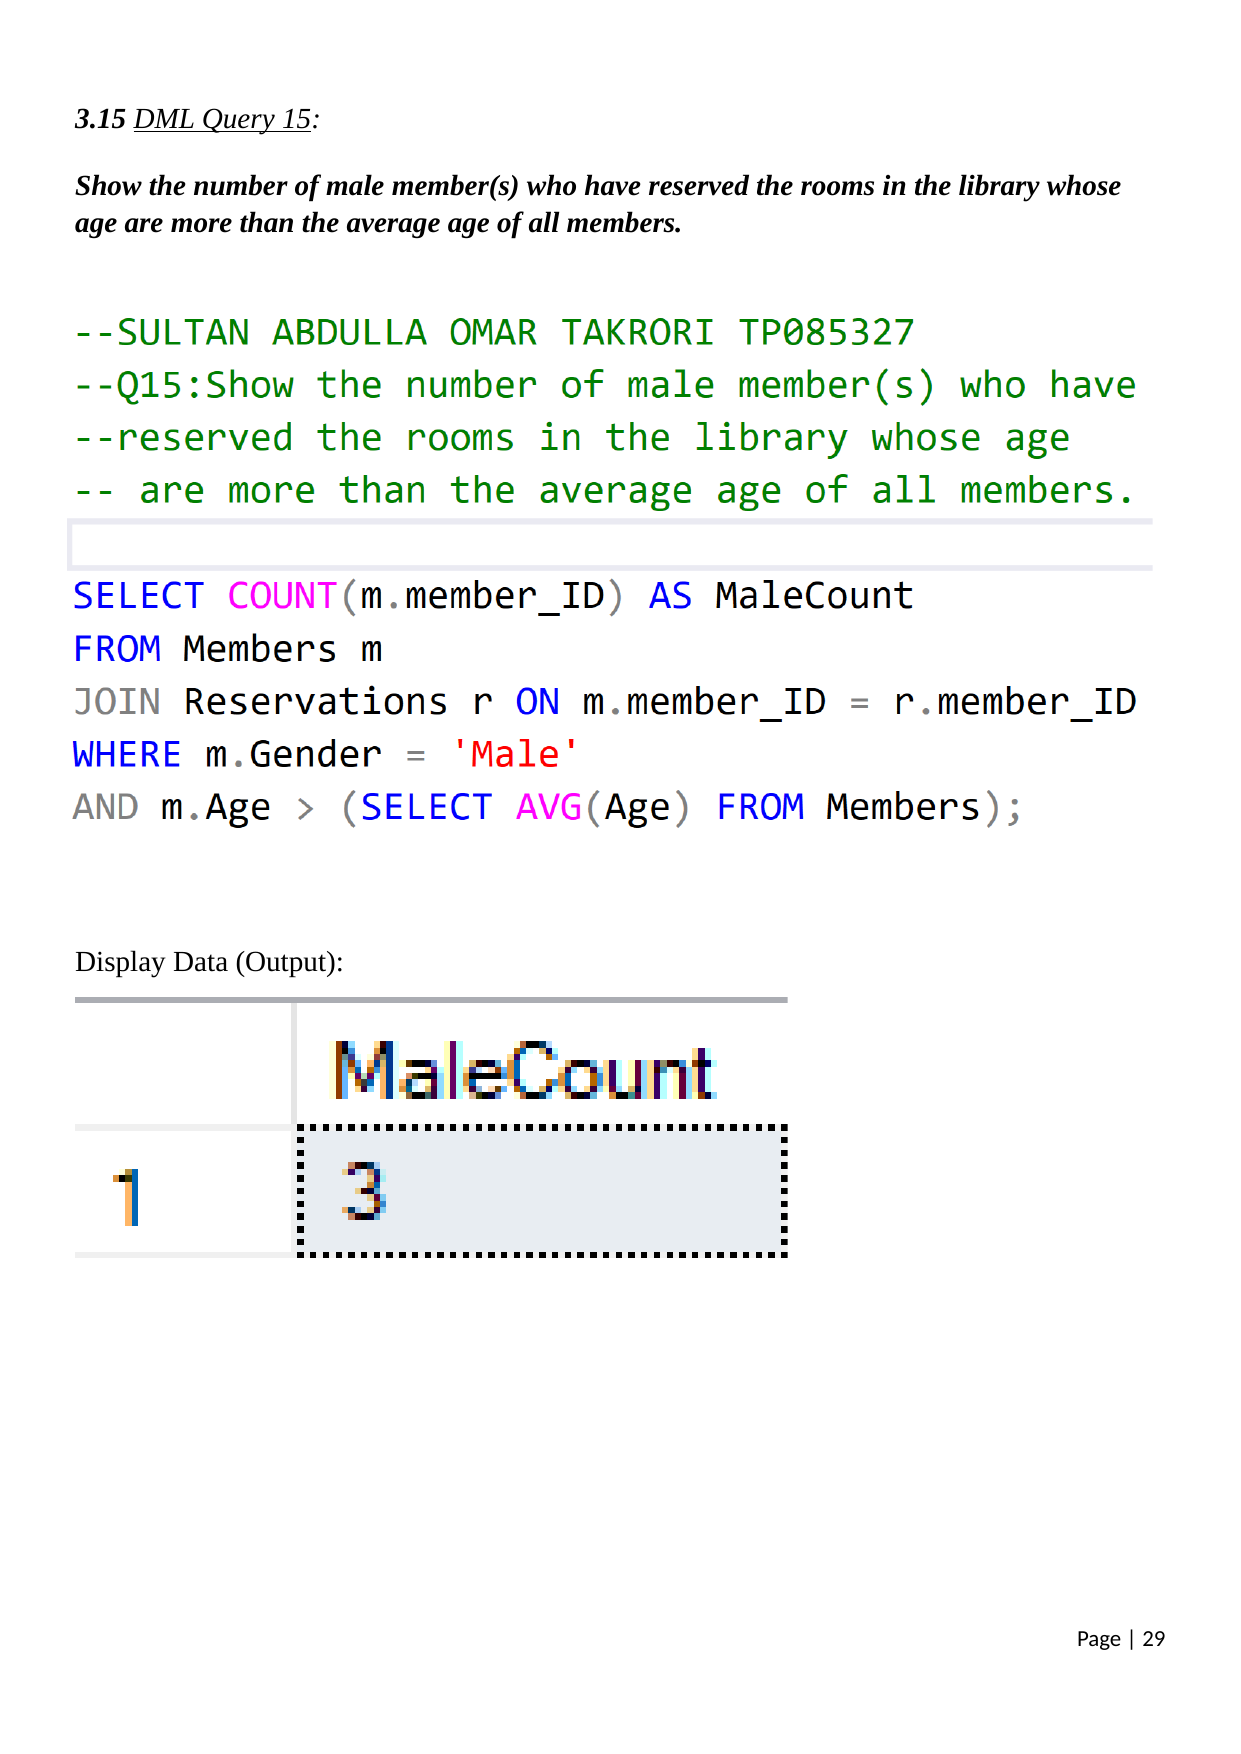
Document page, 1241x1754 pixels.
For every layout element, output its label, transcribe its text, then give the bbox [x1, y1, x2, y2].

text 3.15 DML Query 15: [75, 102, 1165, 135]
picture [75, 997, 788, 1265]
text Display Data (Output): [75, 944, 1165, 978]
picture [62, 296, 1153, 848]
text Show the number of male member(s) who have reserved the rooms in the library whose age are more than the average age of all members. [75, 168, 1165, 238]
